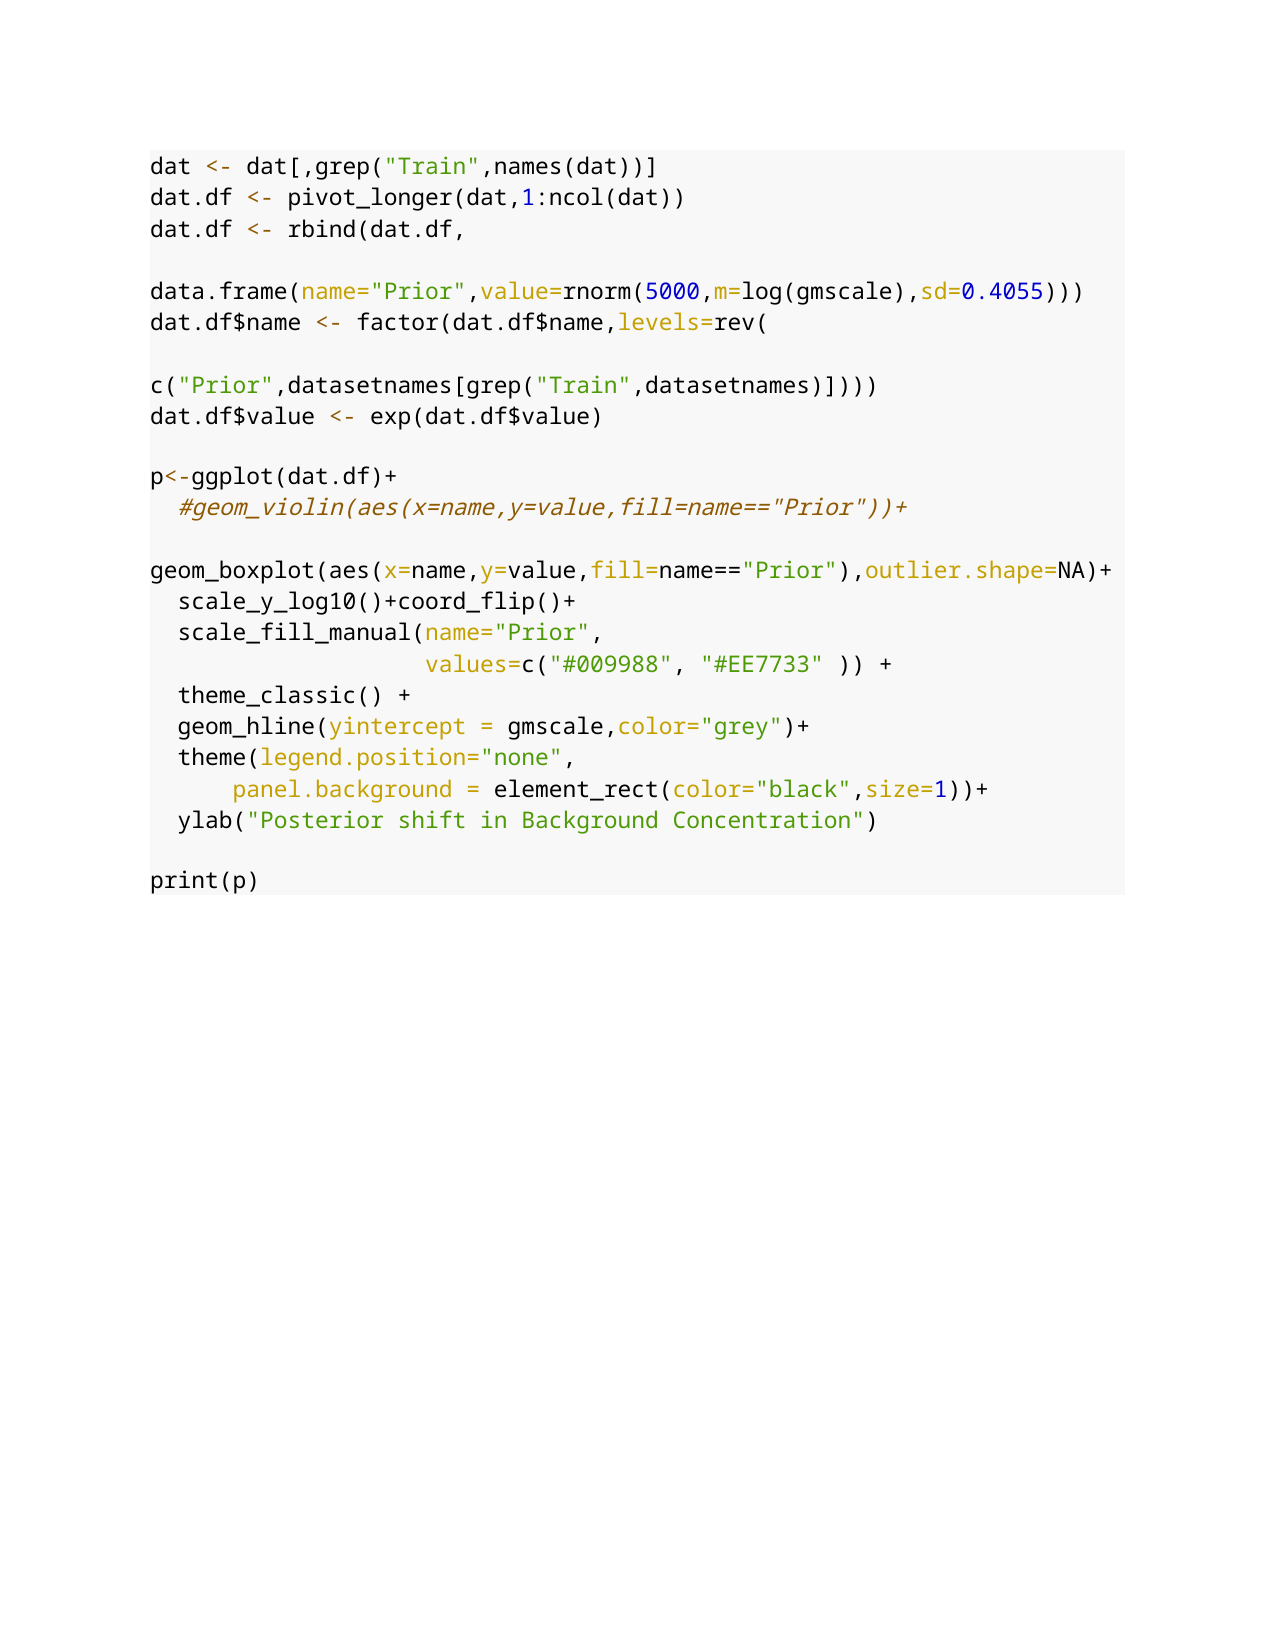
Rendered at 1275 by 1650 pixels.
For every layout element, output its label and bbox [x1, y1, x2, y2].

text [150, 150, 1125, 895]
